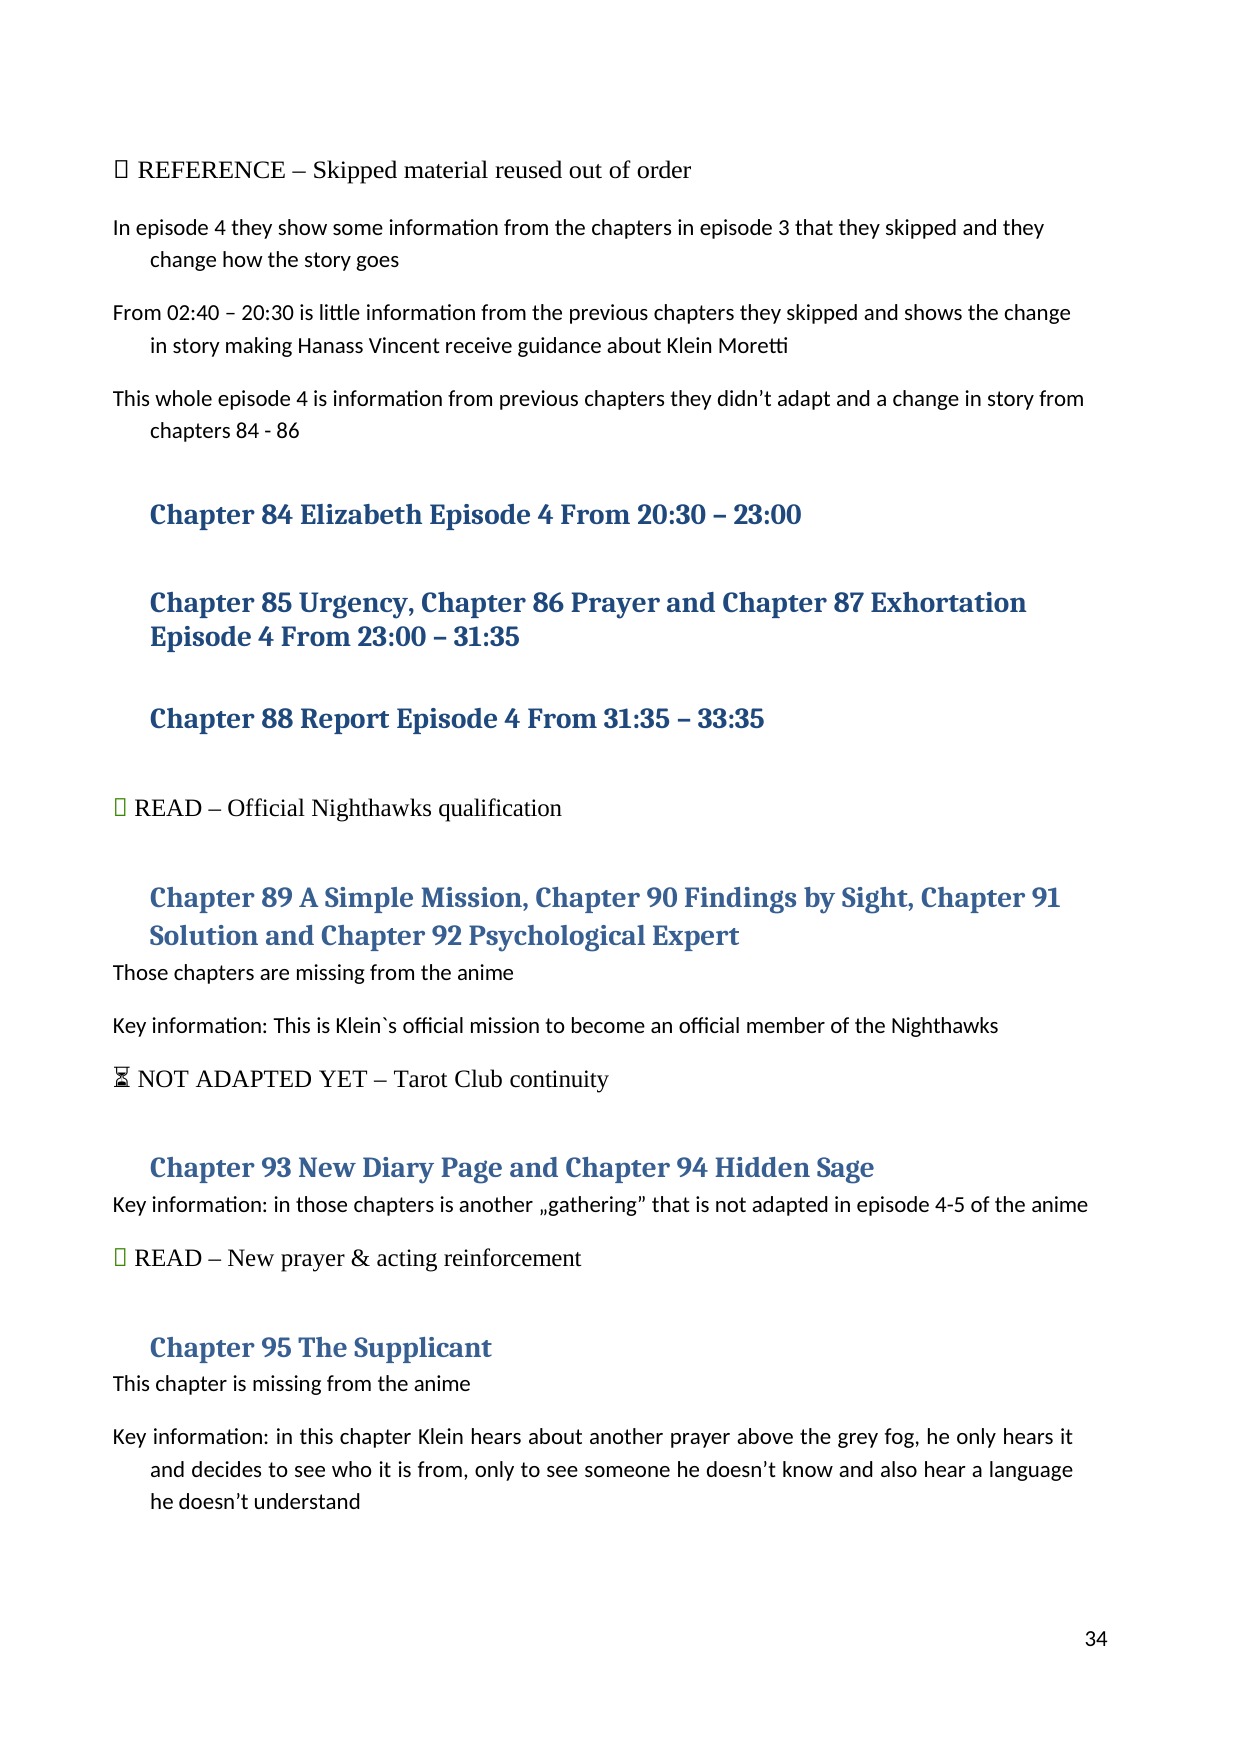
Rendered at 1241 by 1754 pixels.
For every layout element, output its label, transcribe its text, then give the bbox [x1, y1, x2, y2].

text Those chapters are missing from the anime [113, 958, 1107, 986]
text Key information: This is Klein`s official mission to become an official member of the Nighthawks [113, 1011, 1107, 1039]
text This chapter is missing from the anime [113, 1369, 1107, 1397]
text ⏳ NOT ADAPTED YET – Tarot Club continuity [113, 1061, 1107, 1094]
subtitle Chapter 95 The Supplicant [150, 1331, 1107, 1364]
text ✅ READ – New prayer & acting reinforcement [113, 1240, 1107, 1274]
subtitle Chapter 88 Report Episode 4 From 31:35 – 33:35 [150, 702, 1107, 736]
text In episode 4 they show some information from the chapters in episode 3 that they skipped and they change how the story goes [113, 213, 1107, 273]
subtitle Chapter 89 A Simple Mission, Chapter 90 Findings by Sight, Chapter 91 Solution and Chapter 92 Psychological Expert [150, 881, 1107, 953]
subtitle Chapter 93 New Diary Page and Chapter 94 Hidden Sage [150, 1152, 1107, 1185]
text From 02:40 – 20:30 is little information from the previous chapters they skipped and shows the change in story making Hanass Vincent receive guidance about Klein Moretti [113, 298, 1078, 359]
text This whole episode 4 is information from previous chapters they didn’t adapt and a change in story from chapters 84 - 86 [113, 384, 1107, 444]
text ✅ READ – Official Nighthawks qualification [113, 790, 1107, 824]
text 🔁 REFERENCE – Skipped material reused out of order [113, 151, 1107, 185]
subtitle Chapter 85 Urgency, Chapter 86 Prayer and Chapter 87 Exhortation Episode 4 From 23:00 – 31:35 [150, 586, 1107, 653]
text Key information: in those chapters is another „gathering” that is not adapted in episode 4-5 of the anime [113, 1190, 1107, 1218]
text Key information: in this chapter Klein hears about another prayer above the grey fog, he only hears it and decides to see who it is from, only to see someone he doesn’t know and also hear a language he doesn’t understand [113, 1422, 1074, 1515]
subtitle Chapter 84 Elizabeth Episode 4 From 20:30 – 23:00 [150, 498, 1107, 532]
